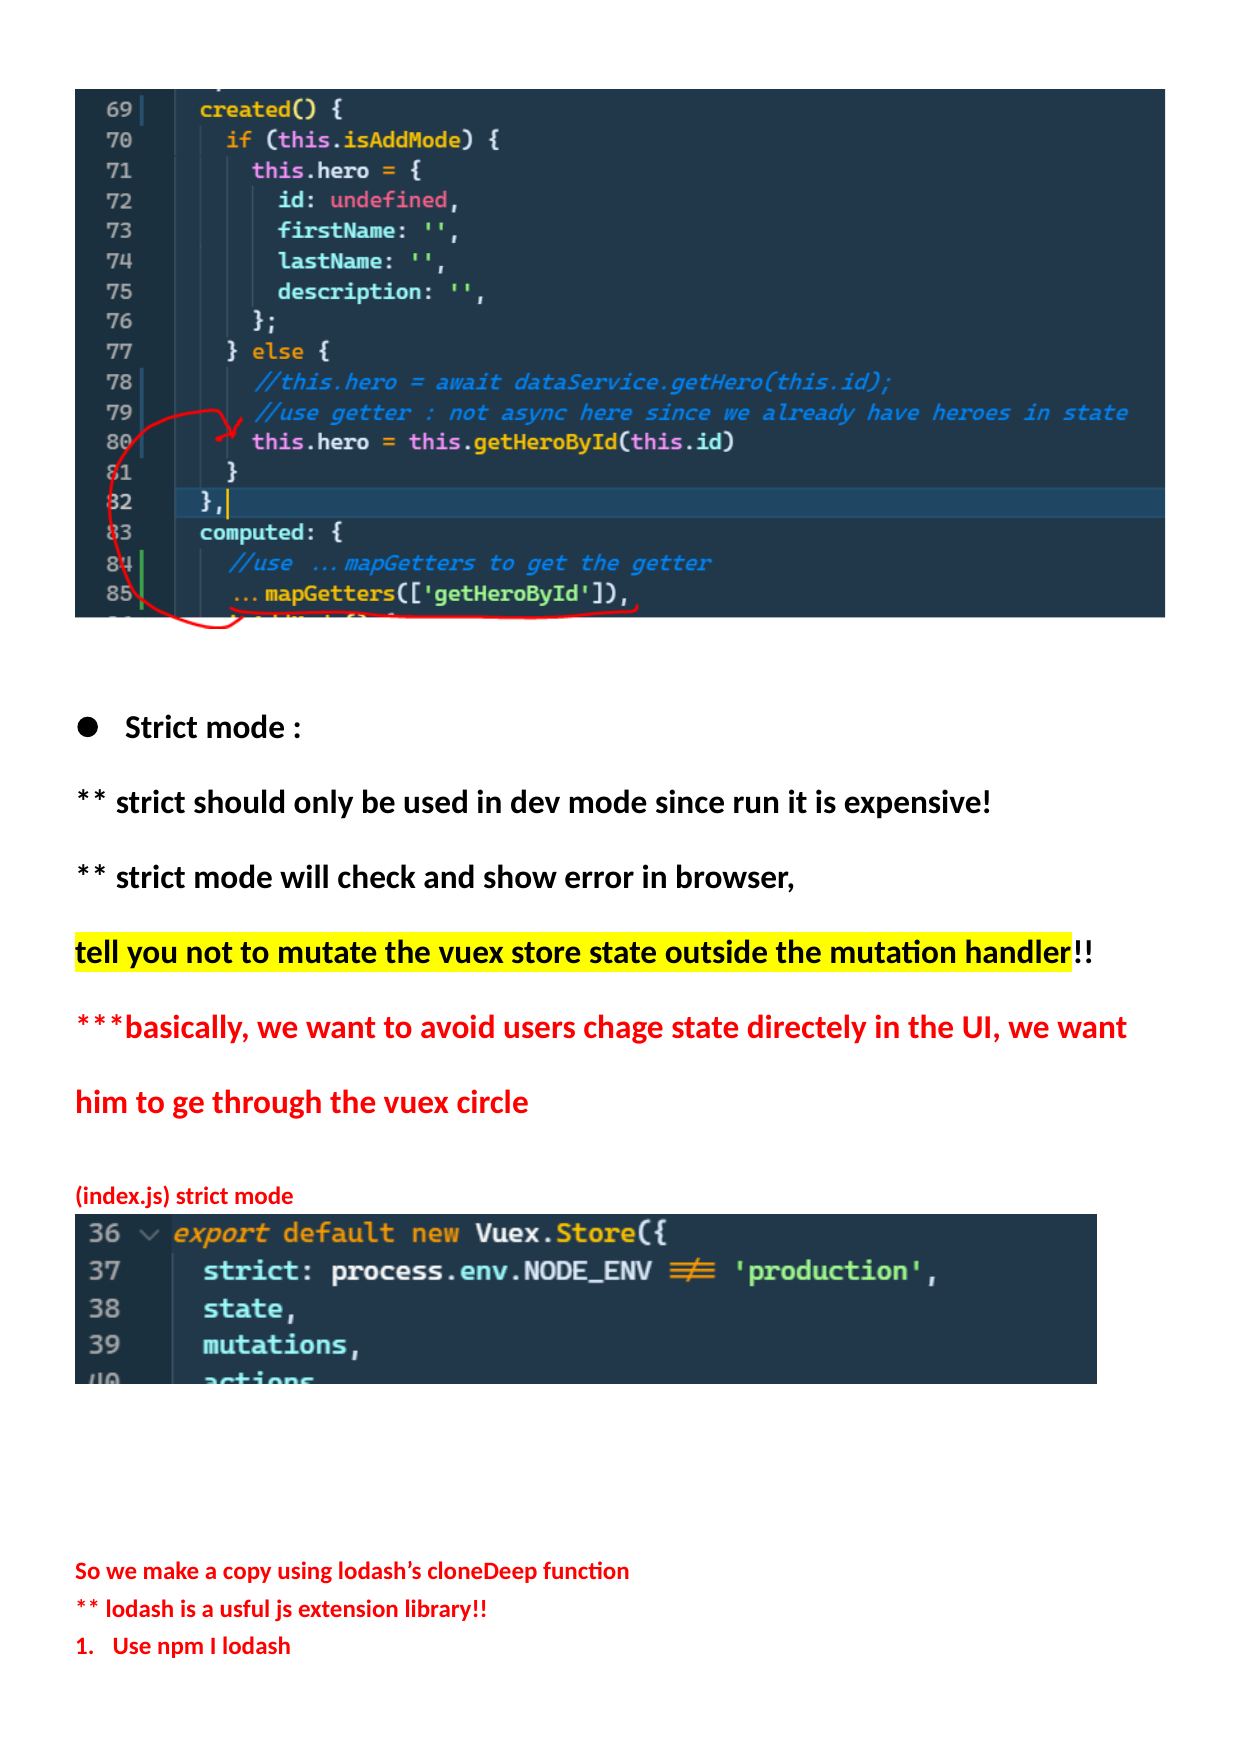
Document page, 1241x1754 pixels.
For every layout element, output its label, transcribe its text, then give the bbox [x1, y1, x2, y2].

list Strict mode : [75, 689, 1165, 764]
text ** lodash is a usful js extension library!! [75, 1589, 1165, 1627]
text (index.js) strict mode [75, 1177, 1165, 1214]
text tell you not to mutate the vuex store state outside the mutation handler!! [75, 914, 1165, 989]
text So we make a copy using lodash’s cloneDeep function [75, 1552, 1165, 1589]
text ***basically, we want to avoid users chage state directely in the UI, we want him to ge through the vuex circle [75, 989, 1165, 1139]
text ** strict should only be used in dev mode since run it is expensive! [75, 764, 1165, 839]
text ** strict mode will check and show error in browser, [75, 839, 1165, 914]
picture [75, 1214, 1097, 1384]
list Use npm I lodash [75, 1627, 1165, 1664]
picture [75, 89, 1166, 629]
